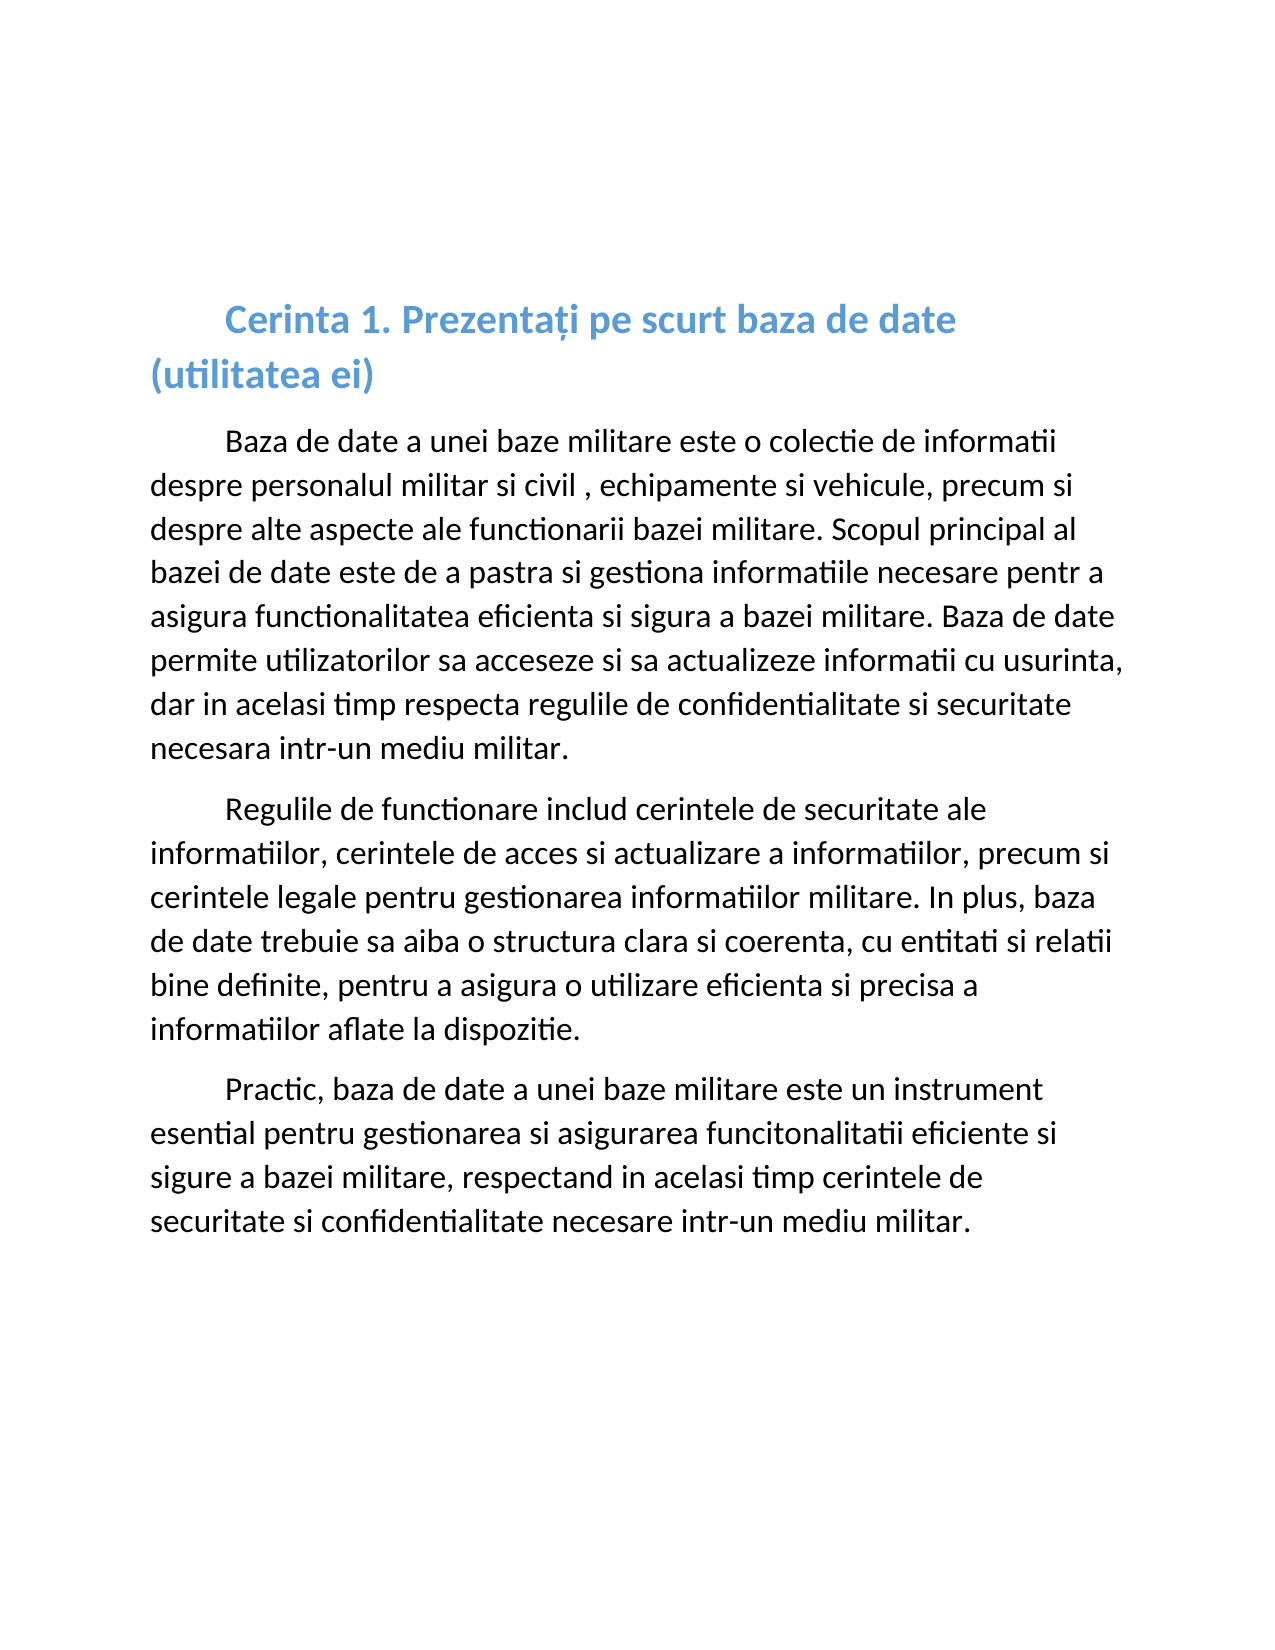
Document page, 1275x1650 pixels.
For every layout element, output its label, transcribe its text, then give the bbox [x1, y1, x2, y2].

text Regulile de functionare includ cerintele de securitate ale informatiilor, cerintele de acces si actualizare a informatiilor, precum si cerintele legale pentru gestionarea informatiilor militare. In plus, baza de date trebuie sa aiba o structura clara si coerenta, cu entitati si relatii bine definite, pentru a asigura o utilizare eficienta si precisa a informatiilor aflate la dispozitie. [150, 788, 1125, 1048]
subtitle Cerinta 1. Prezentați pe scurt baza de date (utilitatea ei) [150, 293, 1125, 399]
text Baza de date a unei baze militare este o colectie de informatii despre personalul militar si civil , echipamente si vehicule, precum si despre alte aspecte ale functionarii bazei militare. Scopul principal al bazei de date este de a pastra si gestiona informatiile necesare pentr a asigura functionalitatea eficienta si sigura a bazei militare. Baza de date permite utilizatorilor sa acceseze si sa actualizeze informatii cu usurinta, dar in acelasi timp respecta regulile de confidentialitate si securitate necesara intr-un mediu militar. [150, 419, 1125, 768]
text Practic, baza de date a unei baze militare este un instrument esential pentru gestionarea si asigurarea funcitonalitatii eficiente si sigure a bazei militare, respectand in acelasi timp cerintele de securitate si confidentialitate necesare intr-un mediu militar. [150, 1068, 1125, 1241]
